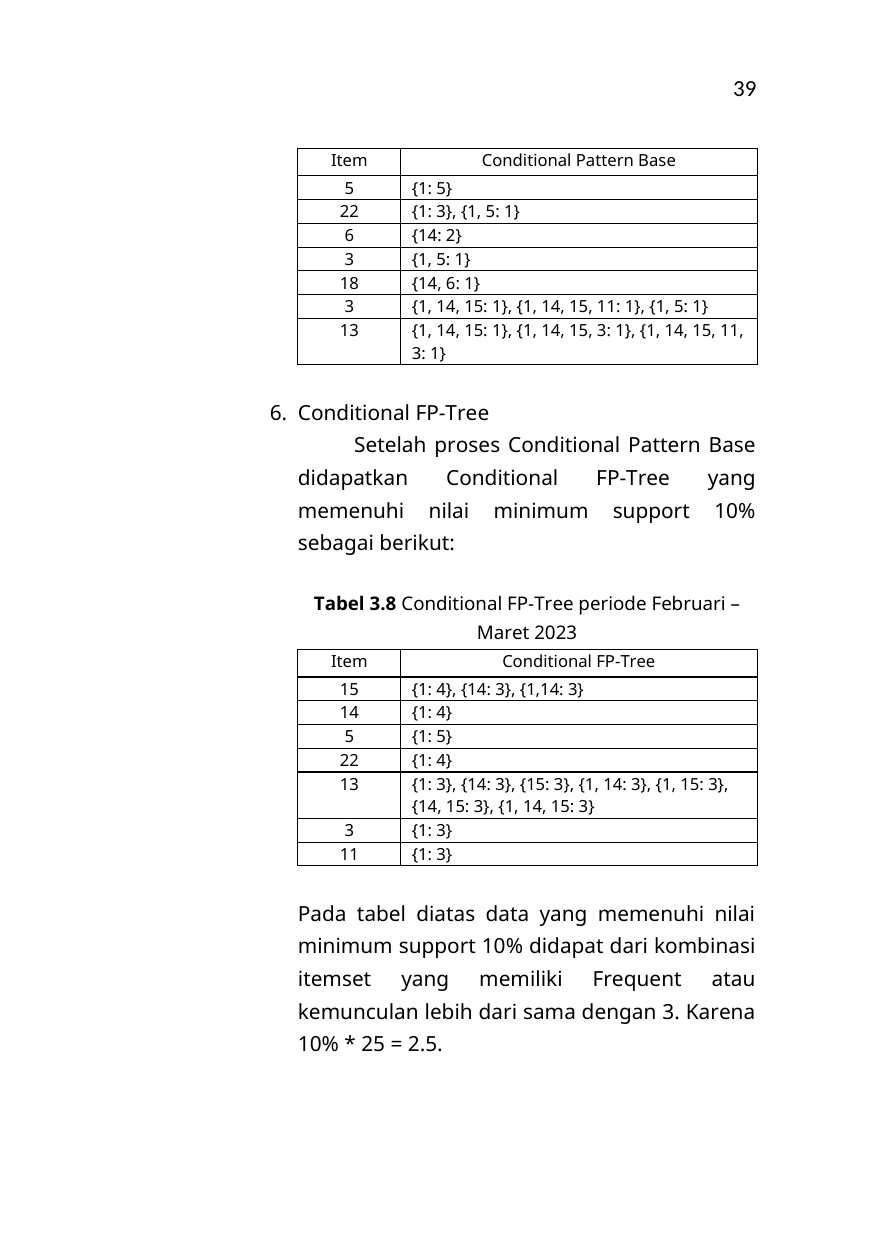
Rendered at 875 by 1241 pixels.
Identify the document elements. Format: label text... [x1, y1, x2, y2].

table_cell 3 [298, 295, 400, 318]
table_cell {1, 14, 15: 1}, {1, 14, 15, 3: 1}, {1, 14, 15, 11, 3: 1} [401, 319, 757, 364]
table_cell 22 [298, 749, 400, 771]
table_header Conditional FP-Tree [401, 650, 757, 676]
table_cell {1: 4} [401, 749, 757, 771]
table_cell {1: 3} [401, 819, 757, 842]
table_cell {1: 4}, {14: 3}, {1,14: 3} [401, 678, 757, 700]
table_cell 3 [298, 819, 400, 842]
list Conditional FP-Tree [269, 398, 756, 426]
table_header Conditional Pattern Base [401, 149, 757, 175]
table_cell 15 [298, 678, 400, 700]
table_cell 13 [298, 773, 400, 818]
table_cell {1, 5: 1} [401, 248, 757, 270]
table_cell {1: 3} [401, 843, 757, 865]
text Tabel 3.8 Conditional FP-Tree periode Februari – Maret 2023 [298, 590, 756, 645]
table_cell 3 [298, 248, 400, 270]
table_cell 11 [298, 843, 400, 865]
table_header Item [298, 650, 400, 676]
list Setelah proses Conditional Pattern Base didapatkan Conditional FP-Tree yang memenuhi nilai minimum support 10% sebagai berikut: [298, 431, 756, 557]
table_cell 22 [298, 200, 400, 223]
table_cell 6 [298, 224, 400, 247]
table_cell 13 [298, 319, 400, 364]
table_cell {1: 3}, {1, 5: 1} [401, 200, 757, 223]
table_cell 18 [298, 271, 400, 294]
table_cell {1: 4} [401, 701, 757, 724]
table_cell {14: 2} [401, 224, 757, 247]
table_header Item [298, 149, 400, 175]
table_cell 5 [298, 725, 400, 748]
table_cell {1: 3}, {14: 3}, {15: 3}, {1, 14: 3}, {1, 15: 3}, {14, 15: 3}, {1, 14, 15: 3} [401, 773, 757, 818]
table_cell {14, 6: 1} [401, 271, 757, 294]
text Pada tabel diatas data yang memenuhi nilai minimum support 10% didapat dari kombinasi itemset yang memiliki Frequent atau kemunculan lebih dari sama dengan 3. Karena 10% * 25 = 2.5. [298, 899, 756, 1058]
table_cell 5 [298, 176, 400, 199]
table_cell {1: 5} [401, 176, 757, 199]
table_cell 14 [298, 701, 400, 724]
table_cell {1, 14, 15: 1}, {1, 14, 15, 11: 1}, {1, 5: 1} [401, 295, 757, 318]
table_cell {1: 5} [401, 725, 757, 748]
